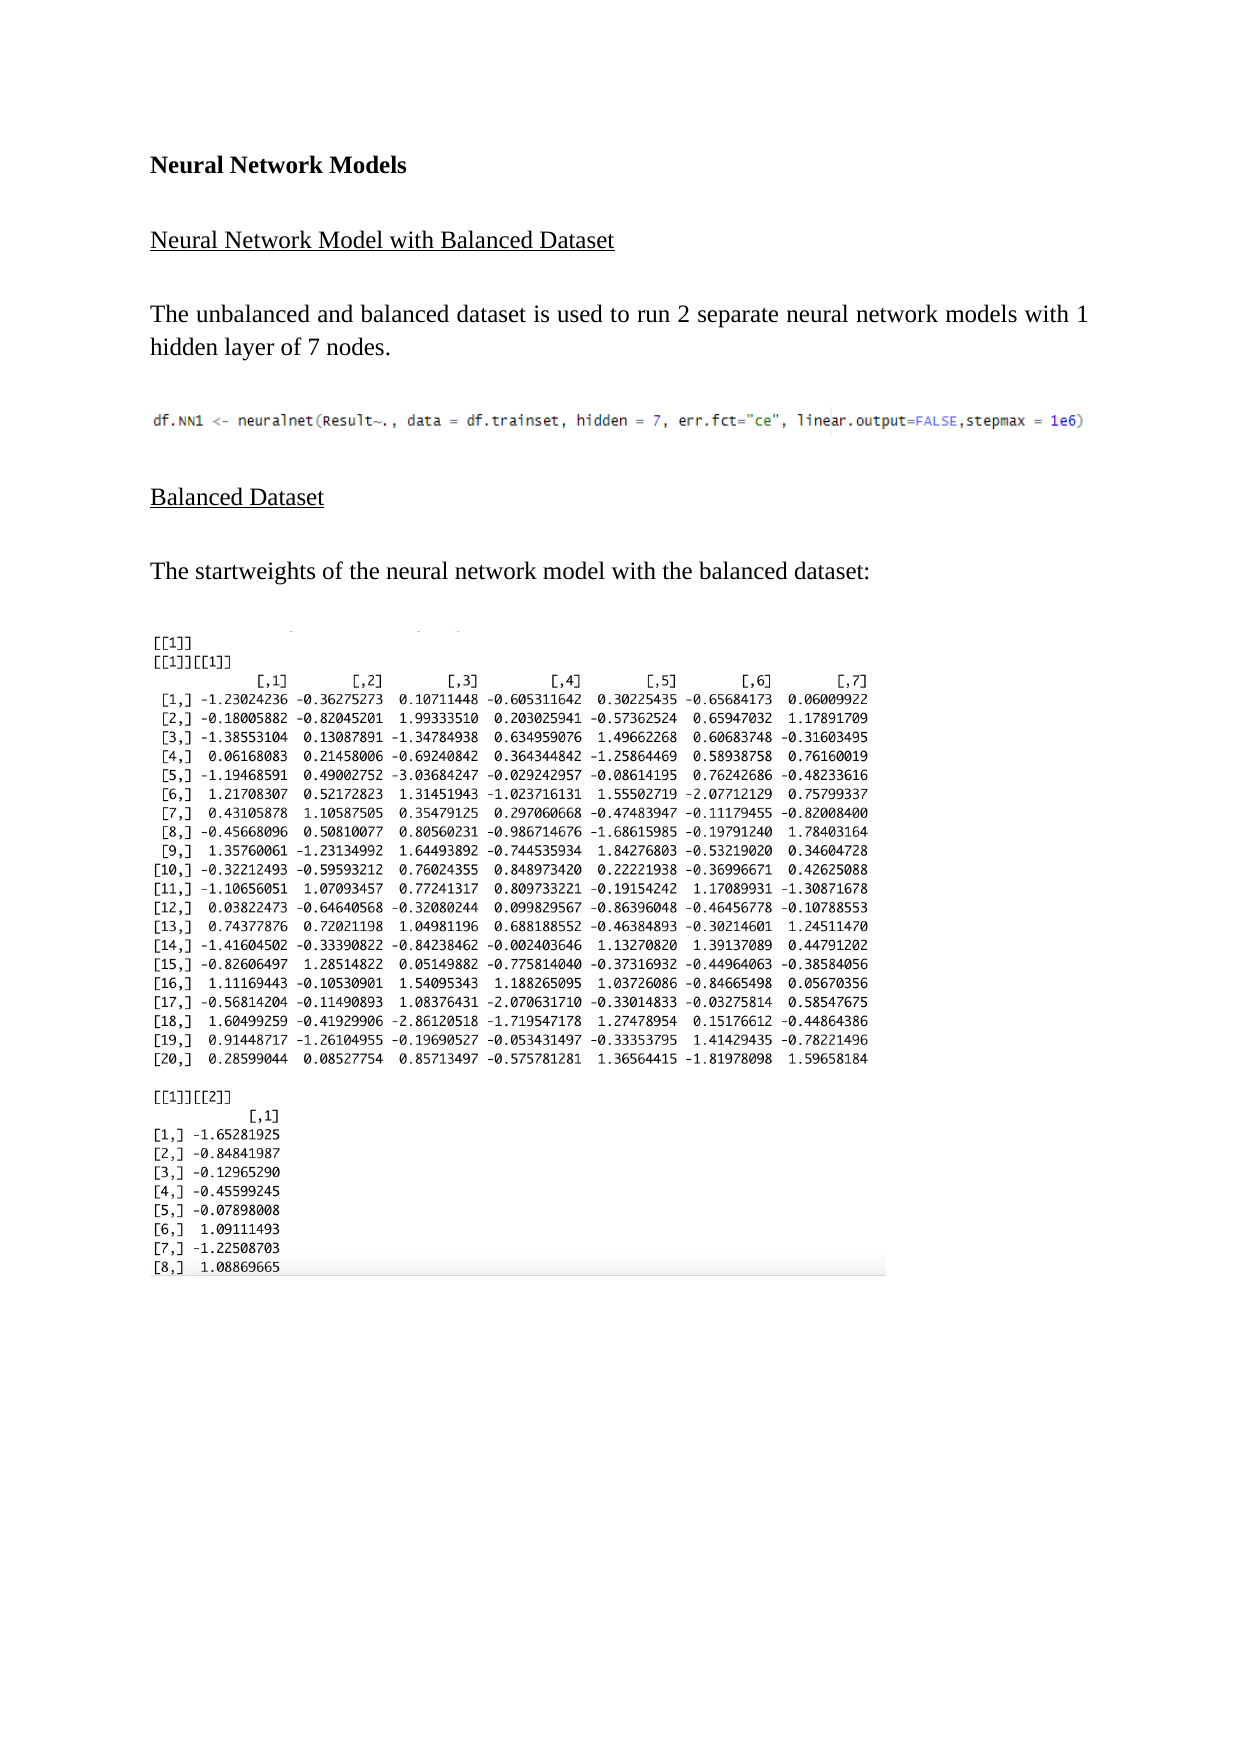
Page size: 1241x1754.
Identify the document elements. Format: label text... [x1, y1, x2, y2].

text Neural Network Model with Balanced Dataset [150, 225, 1090, 253]
text Balanced Dataset [150, 482, 1090, 511]
text The startweights of the neural network model with the balanced dataset: [150, 556, 1090, 585]
picture [150, 631, 886, 1276]
text Neural Network Models [150, 150, 1090, 179]
picture [150, 407, 1091, 435]
text The unbalanced and balanced dataset is used to run 2 separate neural network models with 1 hidden layer of 7 nodes. [150, 299, 1090, 361]
